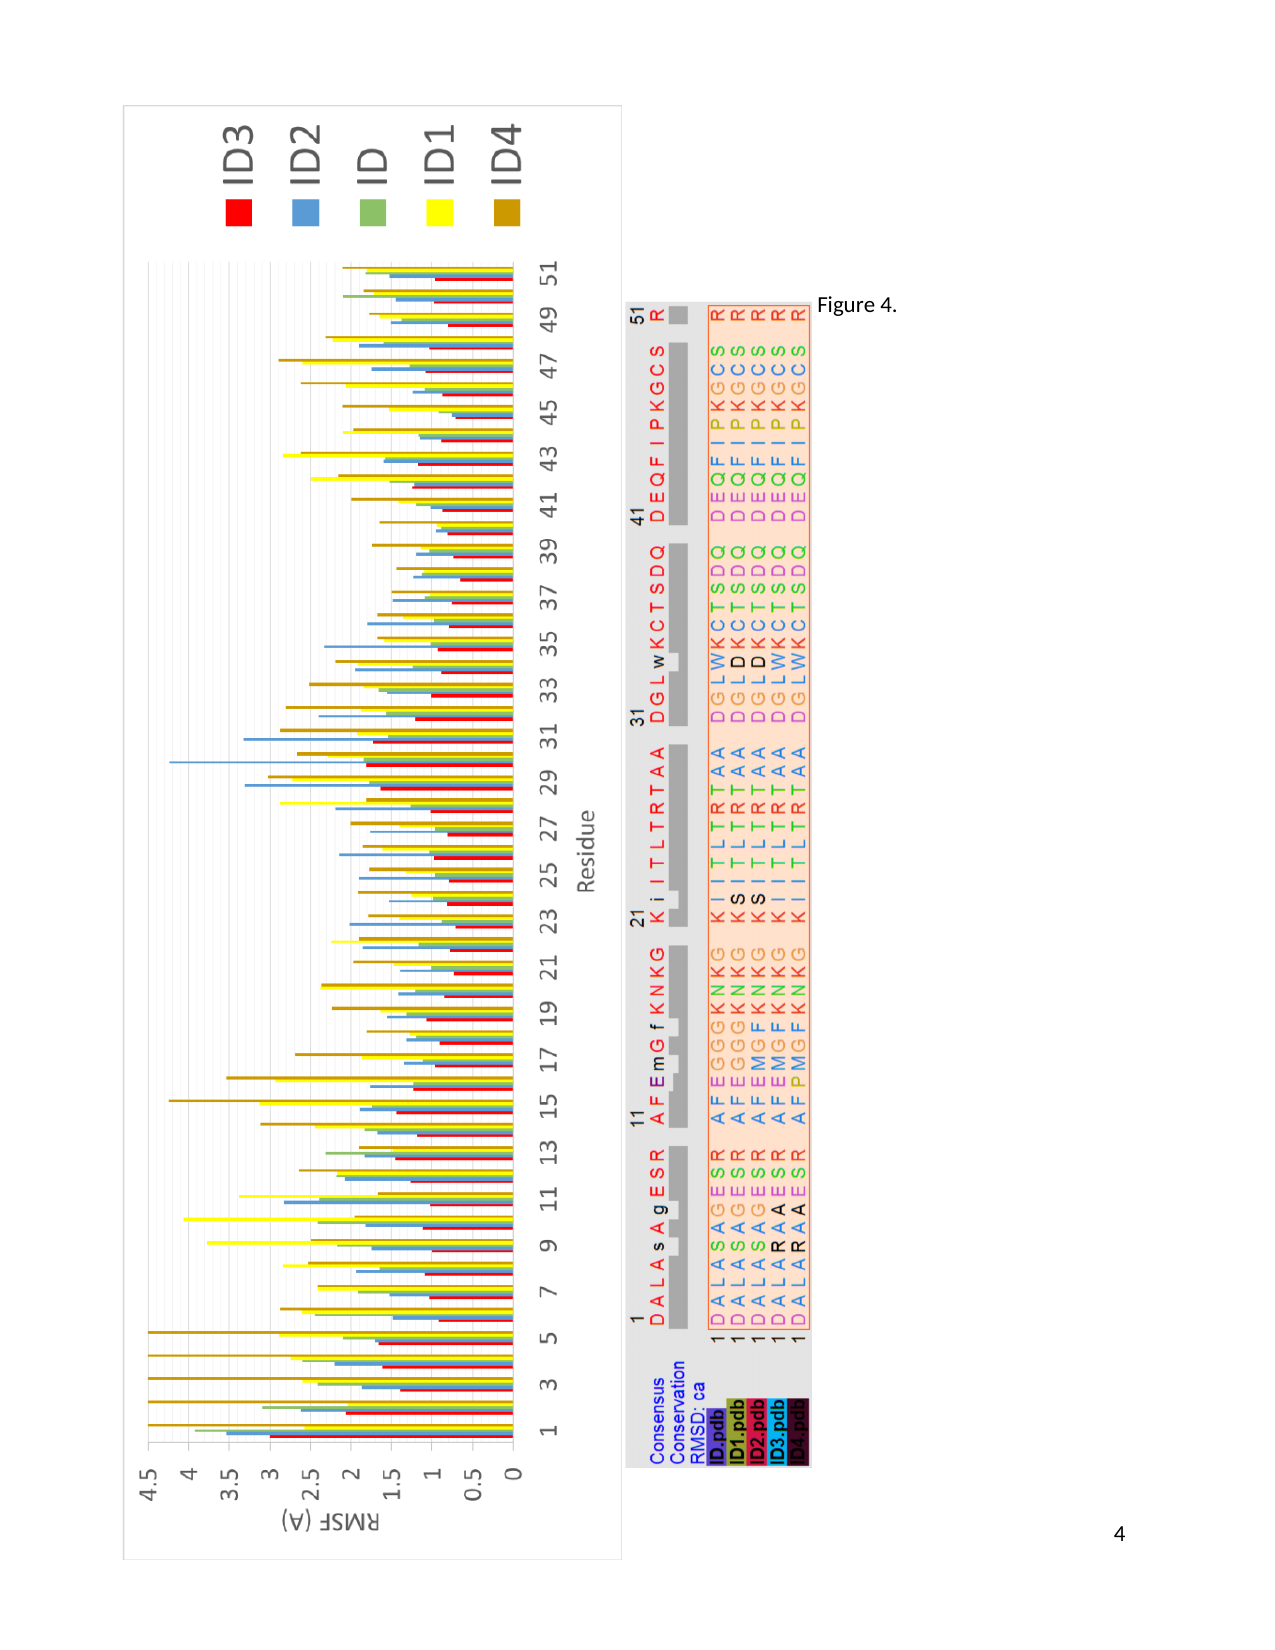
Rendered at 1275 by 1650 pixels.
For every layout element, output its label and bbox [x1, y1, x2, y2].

picture [626, 303, 812, 1467]
picture [123, 106, 622, 1560]
